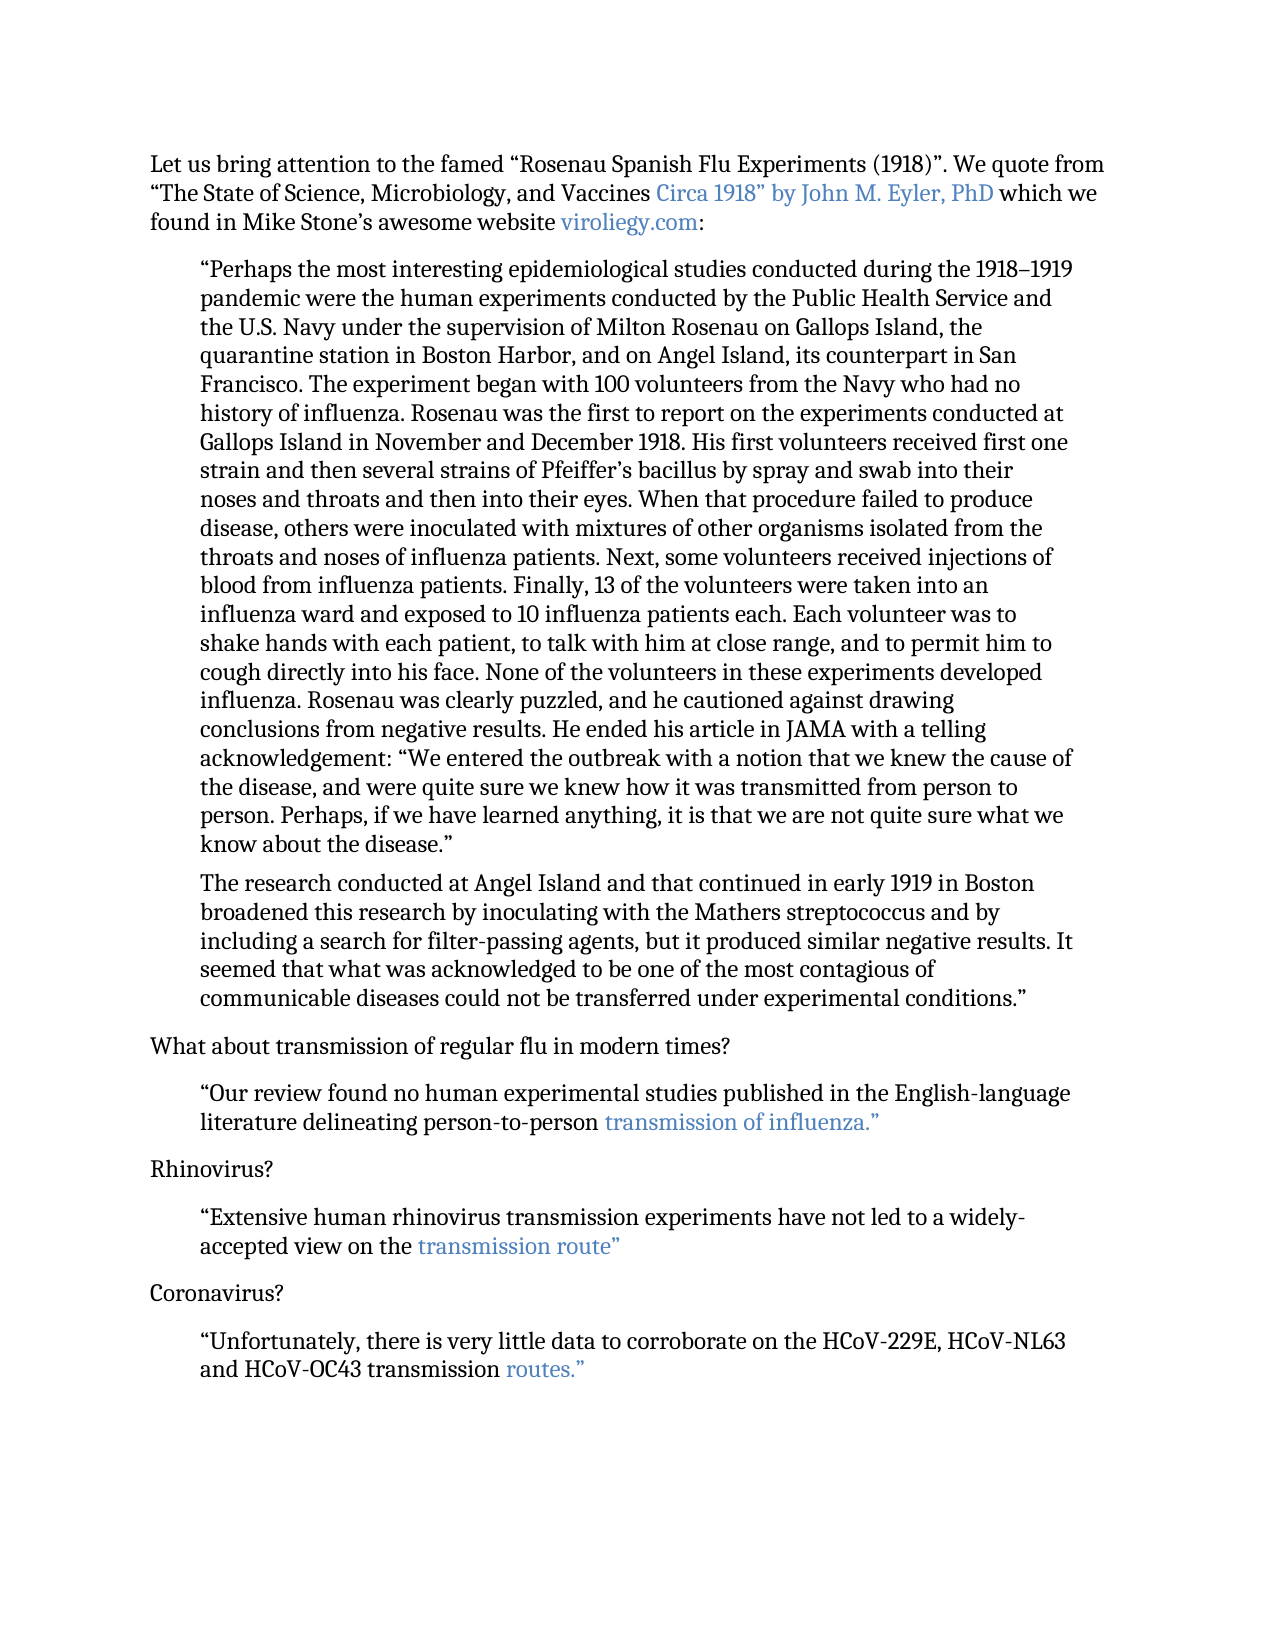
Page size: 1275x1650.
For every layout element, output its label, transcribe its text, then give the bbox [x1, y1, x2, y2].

text What about transmission of regular flu in modern times? [150, 1032, 1125, 1060]
text Coronavirus? [150, 1279, 1125, 1308]
text “Extensive human rhinovirus transmission experiments have not led to a widely-accepted view on the transmission route” [200, 1203, 1075, 1260]
text Rhinovirus? [150, 1155, 1125, 1184]
text “Unfortunately, there is very little data to corroborate on the HCoV-229E, HCoV-NL63 and HCoV-OC43 transmission routes.” [200, 1327, 1075, 1384]
text Let us bring attention to the famed “Rosenau Spanish Flu Experiments (1918)”. We quote from “The State of Science, Microbiology, and Vaccines Circa 1918” by John M. Eyler, PhD which we found in Mike Stone’s awesome website viroliegy.com: [150, 150, 1125, 236]
text The research conducted at Angel Island and that continued in early 1919 in Boston broadened this research by inoculating with the Mathers streptococcus and by including a search for filter-passing agents, but it produced similar negative results. It seemed that what was acknowledged to be one of the most contagious of communicable diseases could not be transferred under experimental conditions.” [200, 869, 1075, 1013]
text “Our review found no human experimental studies published in the English-language literature delineating person-to-person transmission of influenza.” [200, 1079, 1075, 1137]
text “Perhaps the most interesting epidemiological studies conducted during the 1918–1919 pandemic were the human experiments conducted by the Public Health Service and the U.S. Navy under the supervision of Milton Rosenau on Gallops Island, the quarantine station in Boston Harbor, and on Angel Island, its counterpart in San Francisco. The experiment began with 100 volunteers from the Navy who had no history of influenza. Rosenau was the first to report on the experiments conducted at Gallops Island in November and December 1918. His first volunteers received first one strain and then several strains of Pfeiffer’s bacillus by spray and swab into their noses and throats and then into their eyes. When that procedure failed to produce disease, others were inoculated with mixtures of other organisms isolated from the throats and noses of influenza patients. Next, some volunteers received injections of blood from influenza patients. Finally, 13 of the volunteers were taken into an influenza ward and exposed to 10 influenza patients each. Each volunteer was to shake hands with each patient, to talk with him at close range, and to permit him to cough directly into his face. None of the volunteers in these experiments developed influenza. Rosenau was clearly puzzled, and he cautioned against drawing conclusions from negative results. He ended his article in JAMA with a telling acknowledgement: “We entered the outbreak with a notion that we knew the cause of the disease, and were quite sure we knew how it was transmitted from person to person. Perhaps, if we have learned anything, it is that we are not quite sure what we know about the disease.” [200, 255, 1075, 859]
